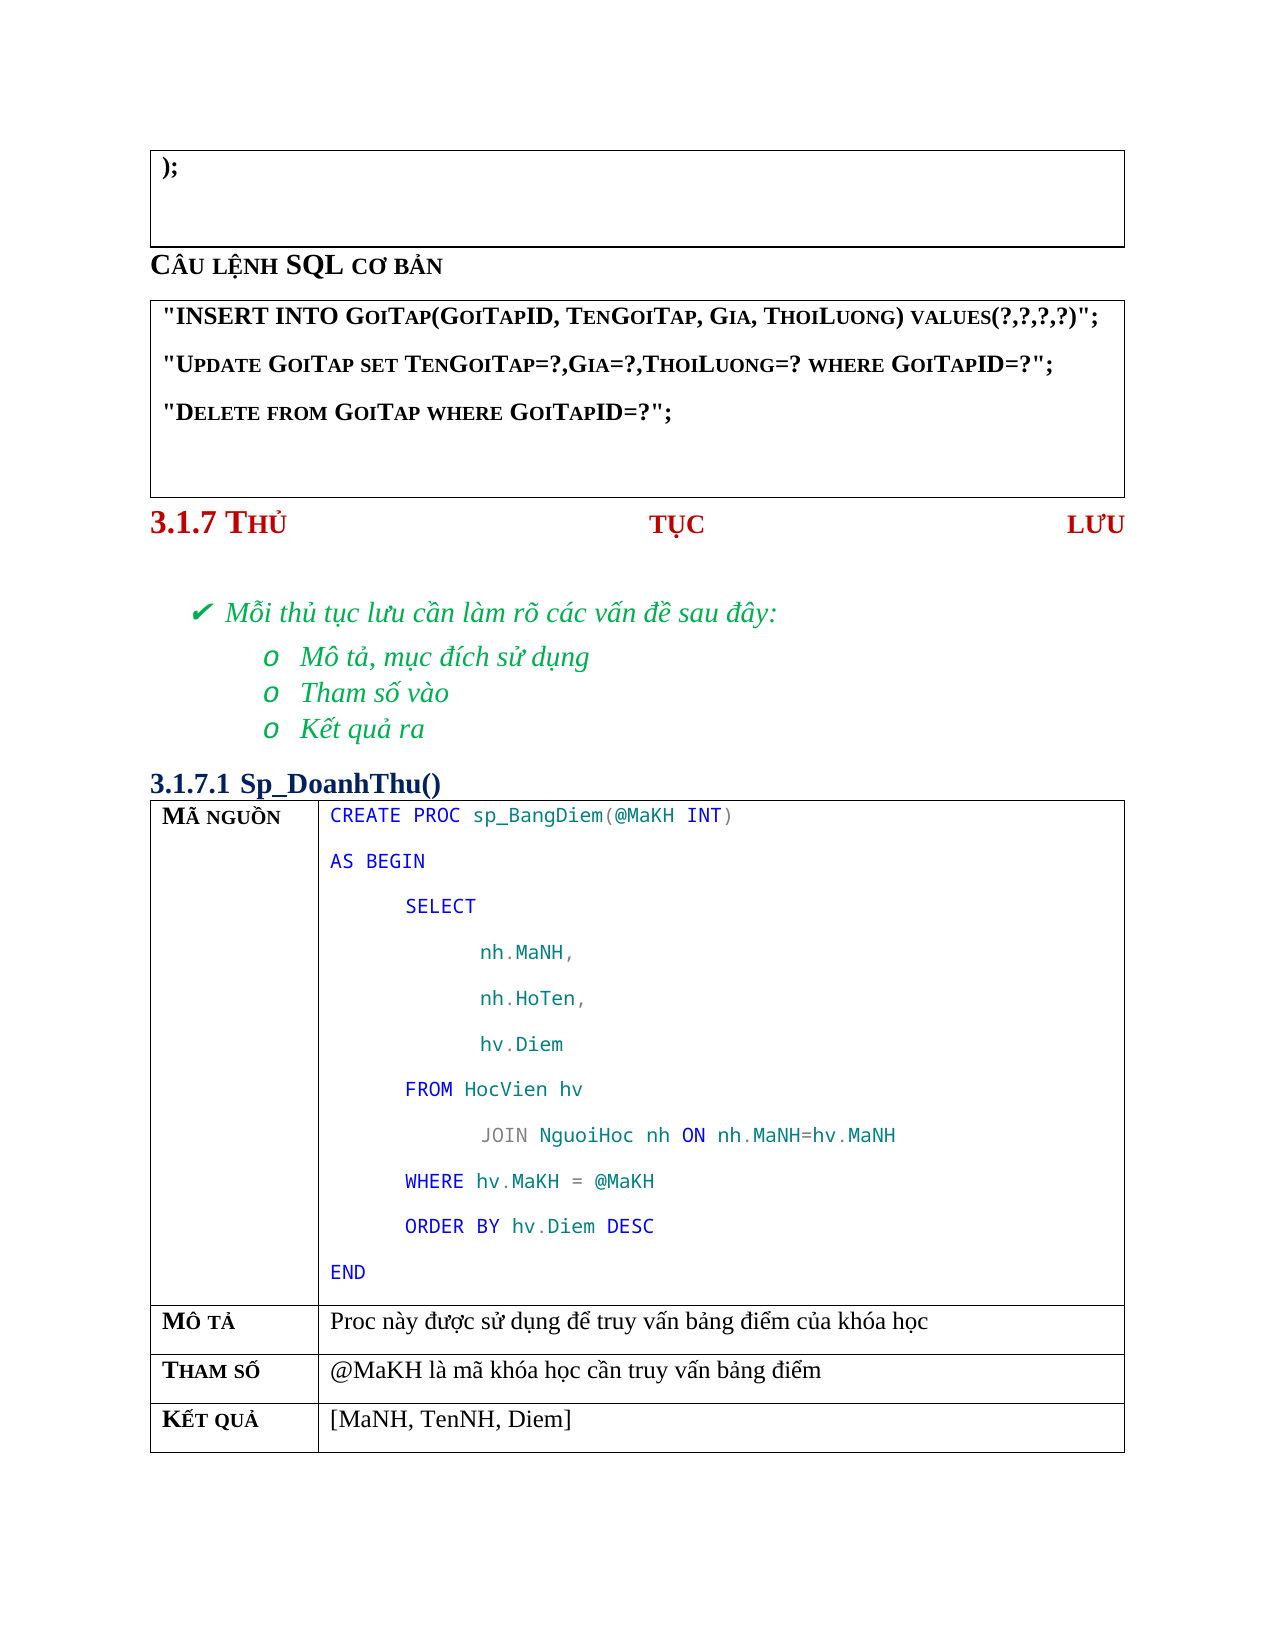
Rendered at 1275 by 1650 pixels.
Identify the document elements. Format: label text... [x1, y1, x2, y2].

table_header "INSERT INTO GoiTap(GoiTapID, TenGoiTap, Gia, ThoiLuong) values(?,?,?,?)"; "Update GoiTap set TenGoiTap=?,Gia=?,ThoiLuong=? where GoiTapID=?"; "Delete from GoiTap where GoiTapID=?"; [151, 301, 1124, 497]
table_cell [MaNH, TenNH, Diem] [319, 1404, 1124, 1452]
list Mô tả, mục đích sử dụng [262, 639, 1125, 675]
table_header Mã nguồn [151, 801, 318, 1305]
table_cell Tham số [151, 1355, 318, 1403]
table_cell Proc này được sử dụng để truy vấn bảng điểm của khóa học [319, 1306, 1124, 1354]
list Mỗi thủ tục lưu cần làm rõ các vấn đề sau đây: [187, 579, 1125, 639]
list Tham số vào [262, 675, 1125, 711]
table_header CREATE PROC sp_BangDiem(@MaKH INT) AS BEGIN SELECT nh.MaNH, nh.HoTen, hv.Diem FROM HocVien hv JOIN NguoiHoc nh ON nh.MaNH=hv.MaNH WHERE hv.MaKH = @MaKH ORDER BY hv.Diem DESC END [319, 801, 1124, 1305]
text Câu lệnh SQL cơ bản [150, 248, 1125, 281]
table_cell Kết quả [151, 1404, 318, 1452]
subtitle Thủ tục lưu [150, 502, 1125, 579]
table_cell @MaKH là mã khóa học cần truy vấn bảng điểm [319, 1355, 1124, 1403]
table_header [151, 151, 1124, 246]
table_cell Mô tả [151, 1306, 318, 1354]
list Kết quả ra [262, 711, 1125, 747]
subtitle Sp_DoanhThu() [150, 767, 1125, 800]
